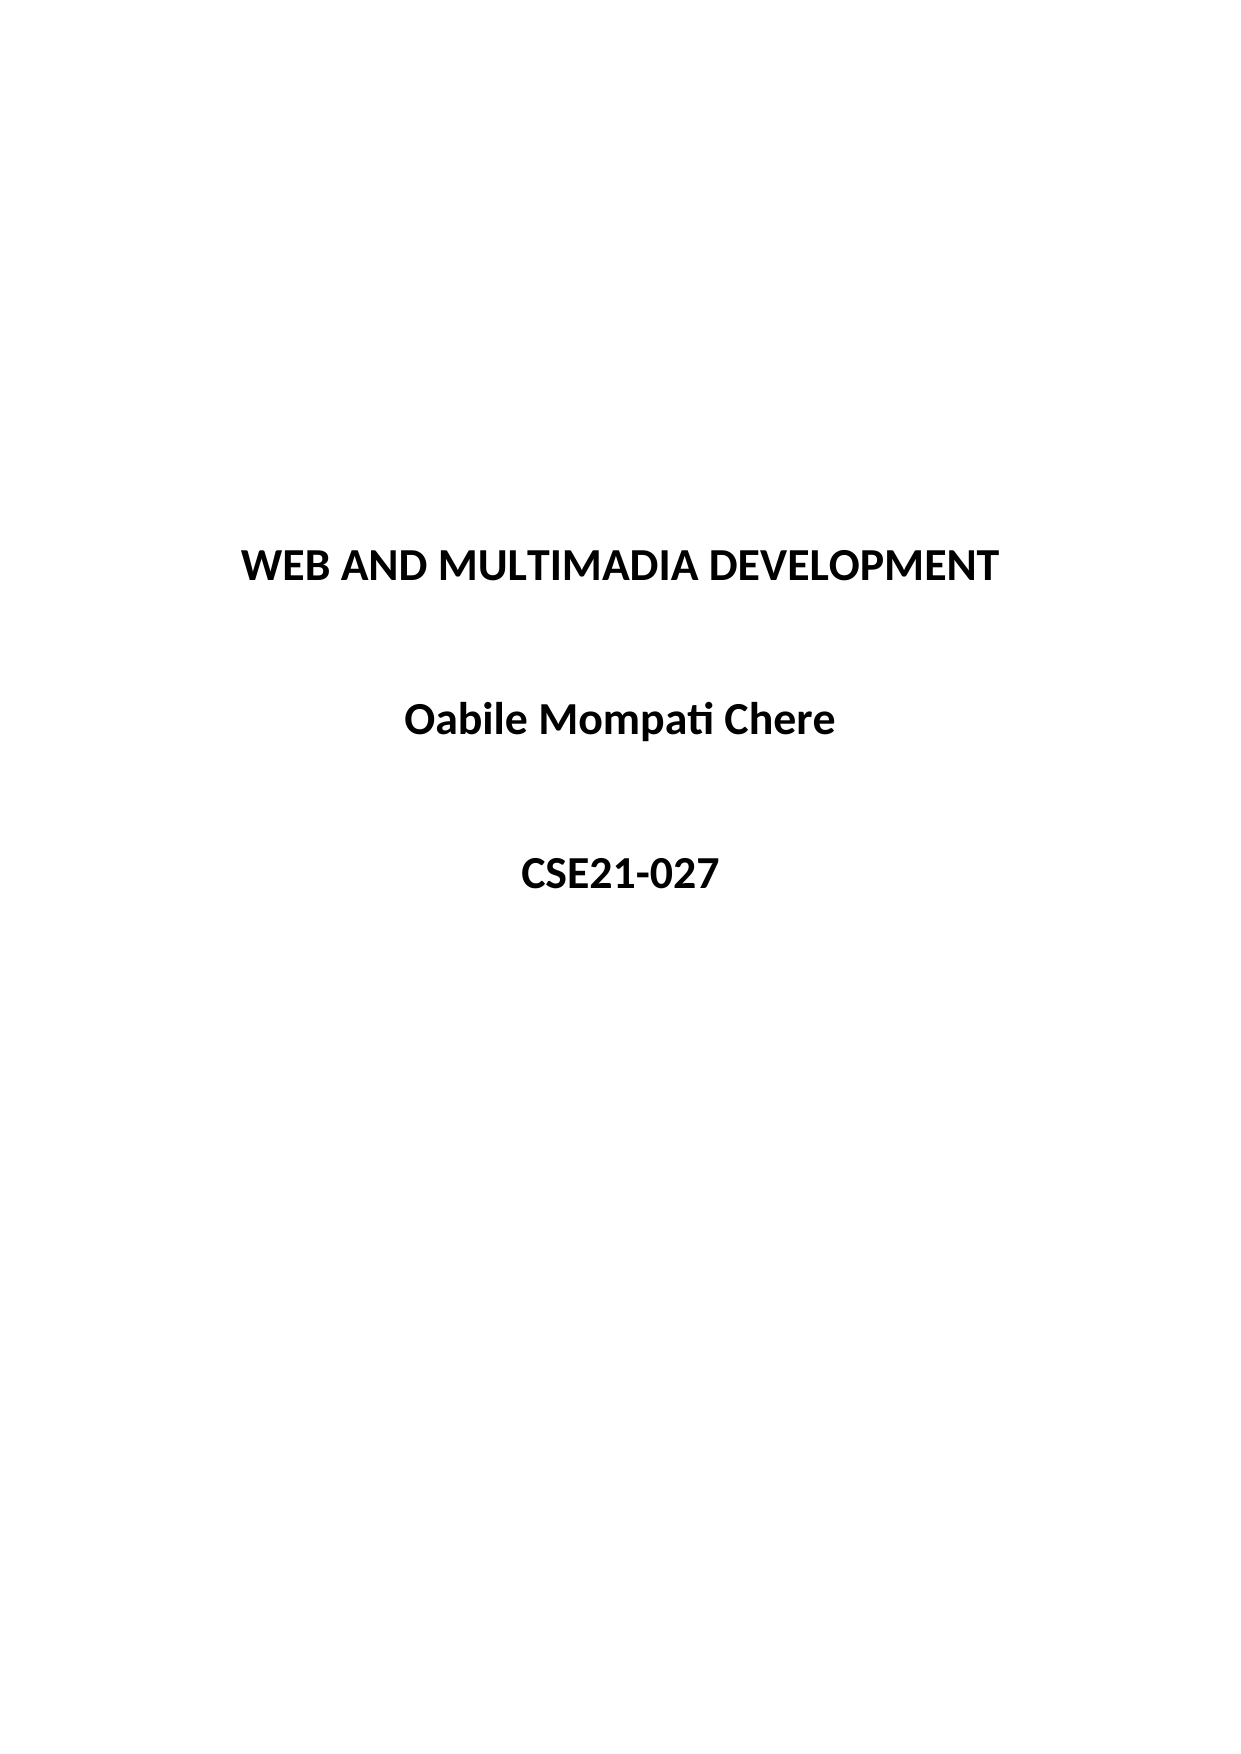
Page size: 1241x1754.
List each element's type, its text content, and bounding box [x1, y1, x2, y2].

text WEB AND MULTIMADIA DEVELOPMENT [150, 536, 1090, 592]
text Oabile Mompati Chere [150, 690, 1090, 746]
text CSE21-027 [150, 844, 1090, 899]
